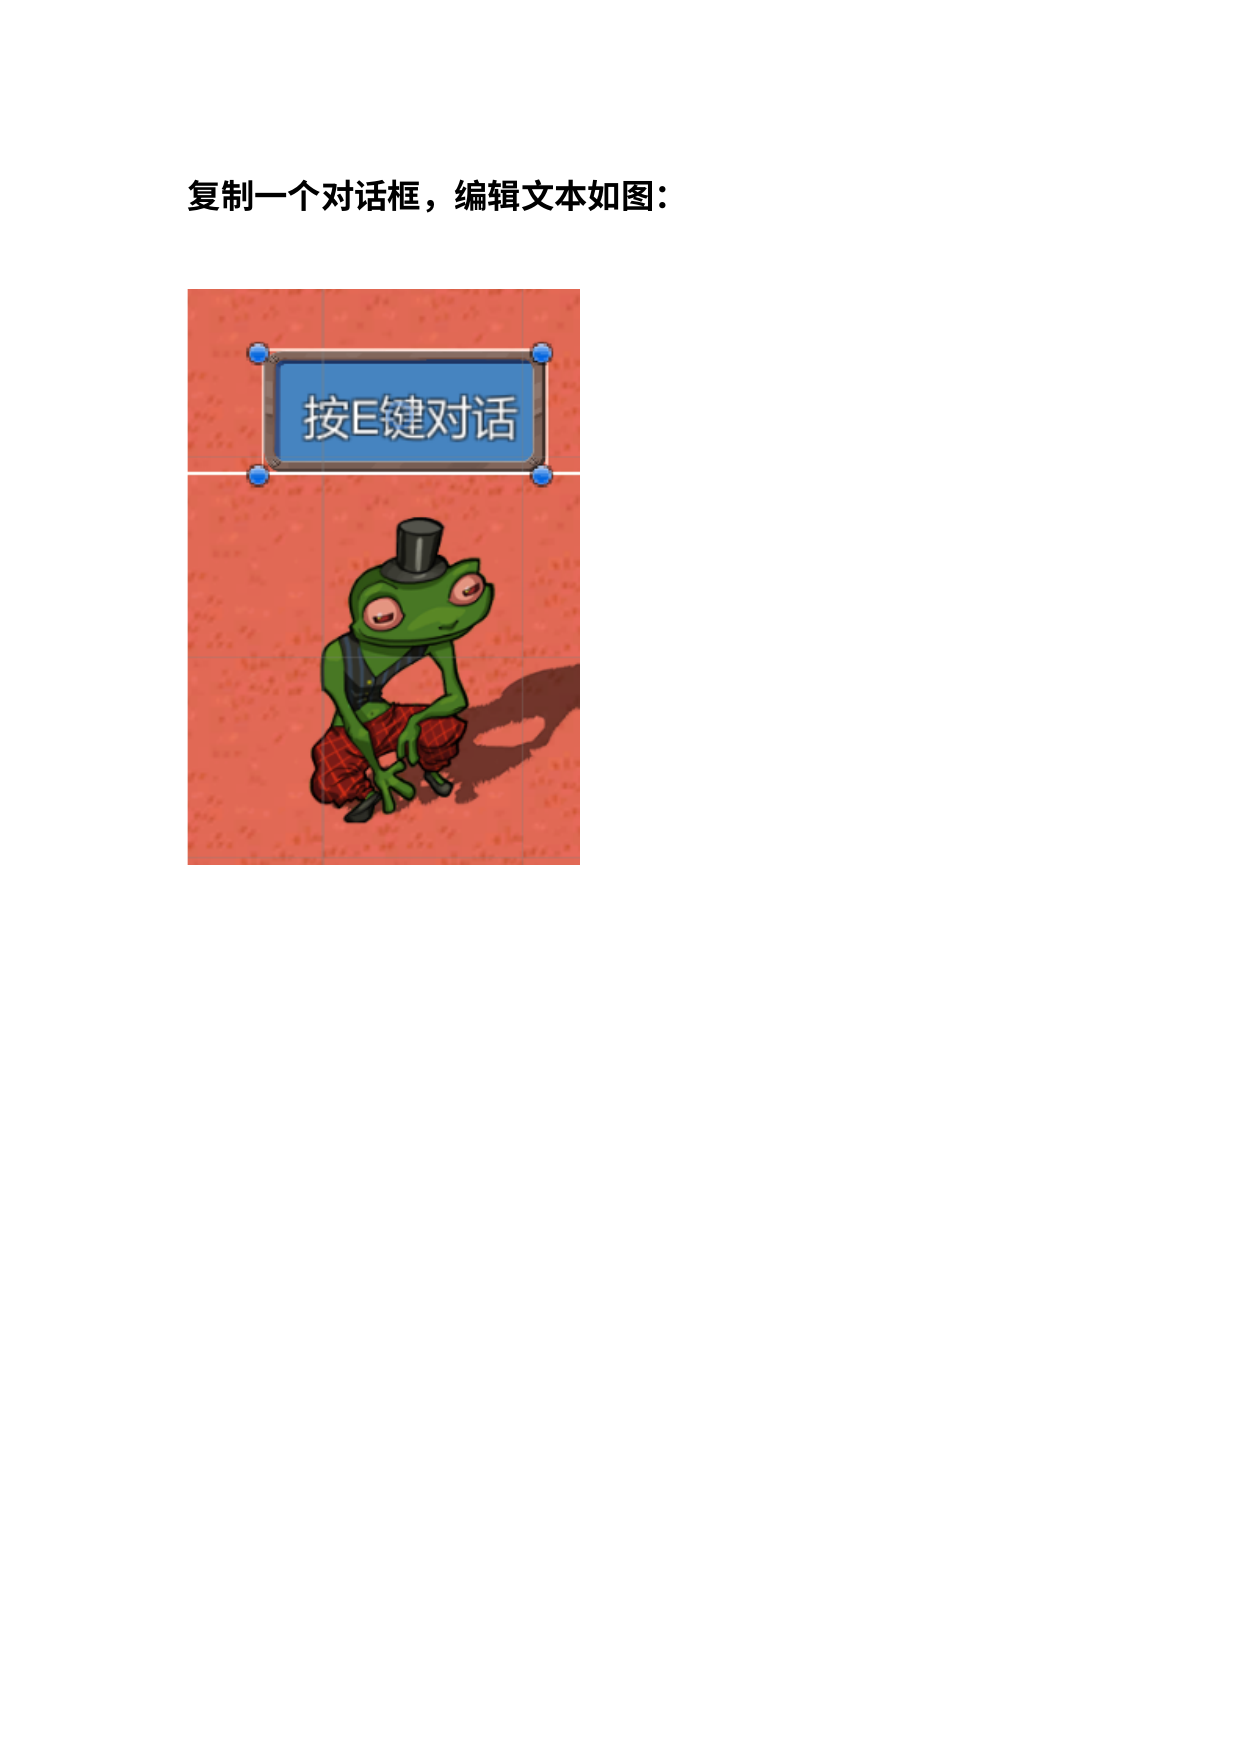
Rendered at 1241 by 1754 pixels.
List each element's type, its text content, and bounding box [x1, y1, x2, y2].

picture [187, 289, 580, 865]
subtitle 复制一个对话框，编辑文本如图： [187, 162, 1053, 227]
